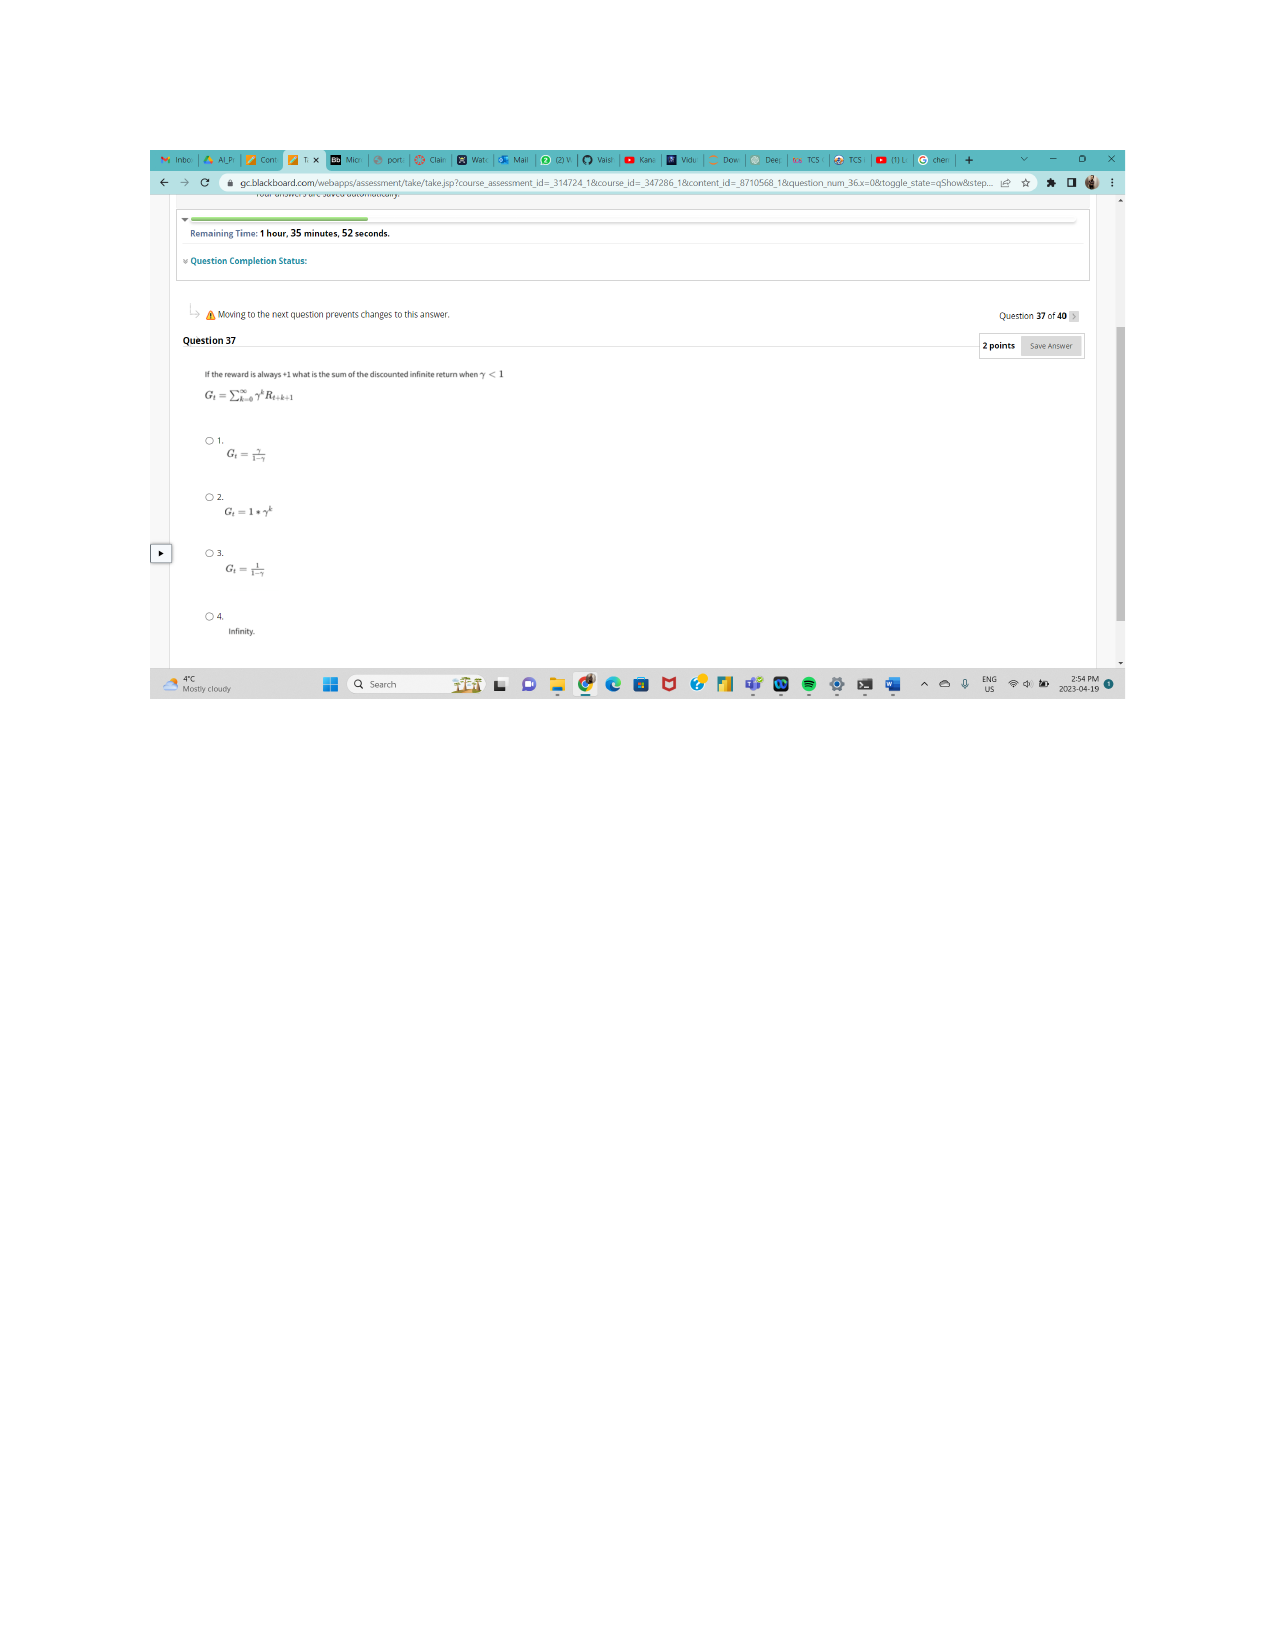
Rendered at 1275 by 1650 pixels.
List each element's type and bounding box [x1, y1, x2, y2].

picture [150, 150, 1125, 699]
